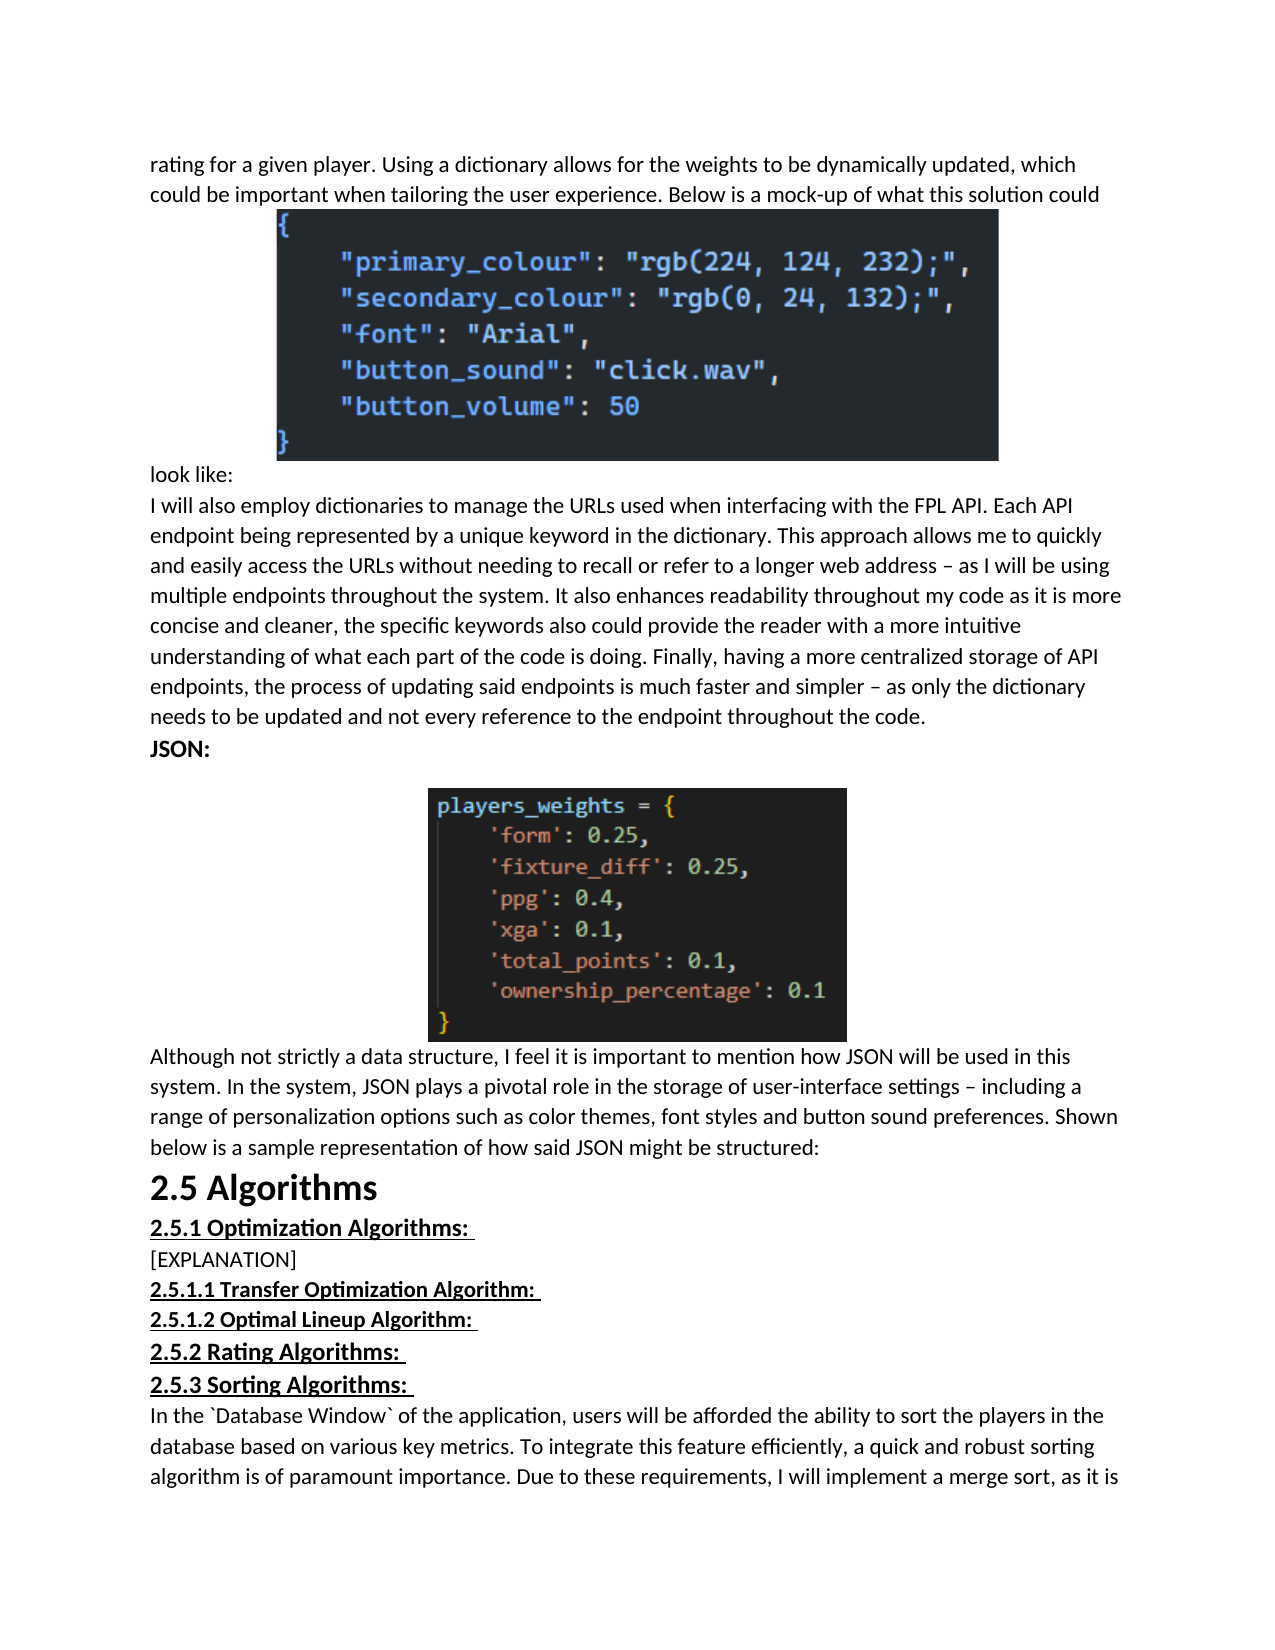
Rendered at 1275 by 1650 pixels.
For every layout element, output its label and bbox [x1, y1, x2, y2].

picture [276, 209, 999, 461]
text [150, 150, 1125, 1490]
picture [428, 788, 847, 1042]
